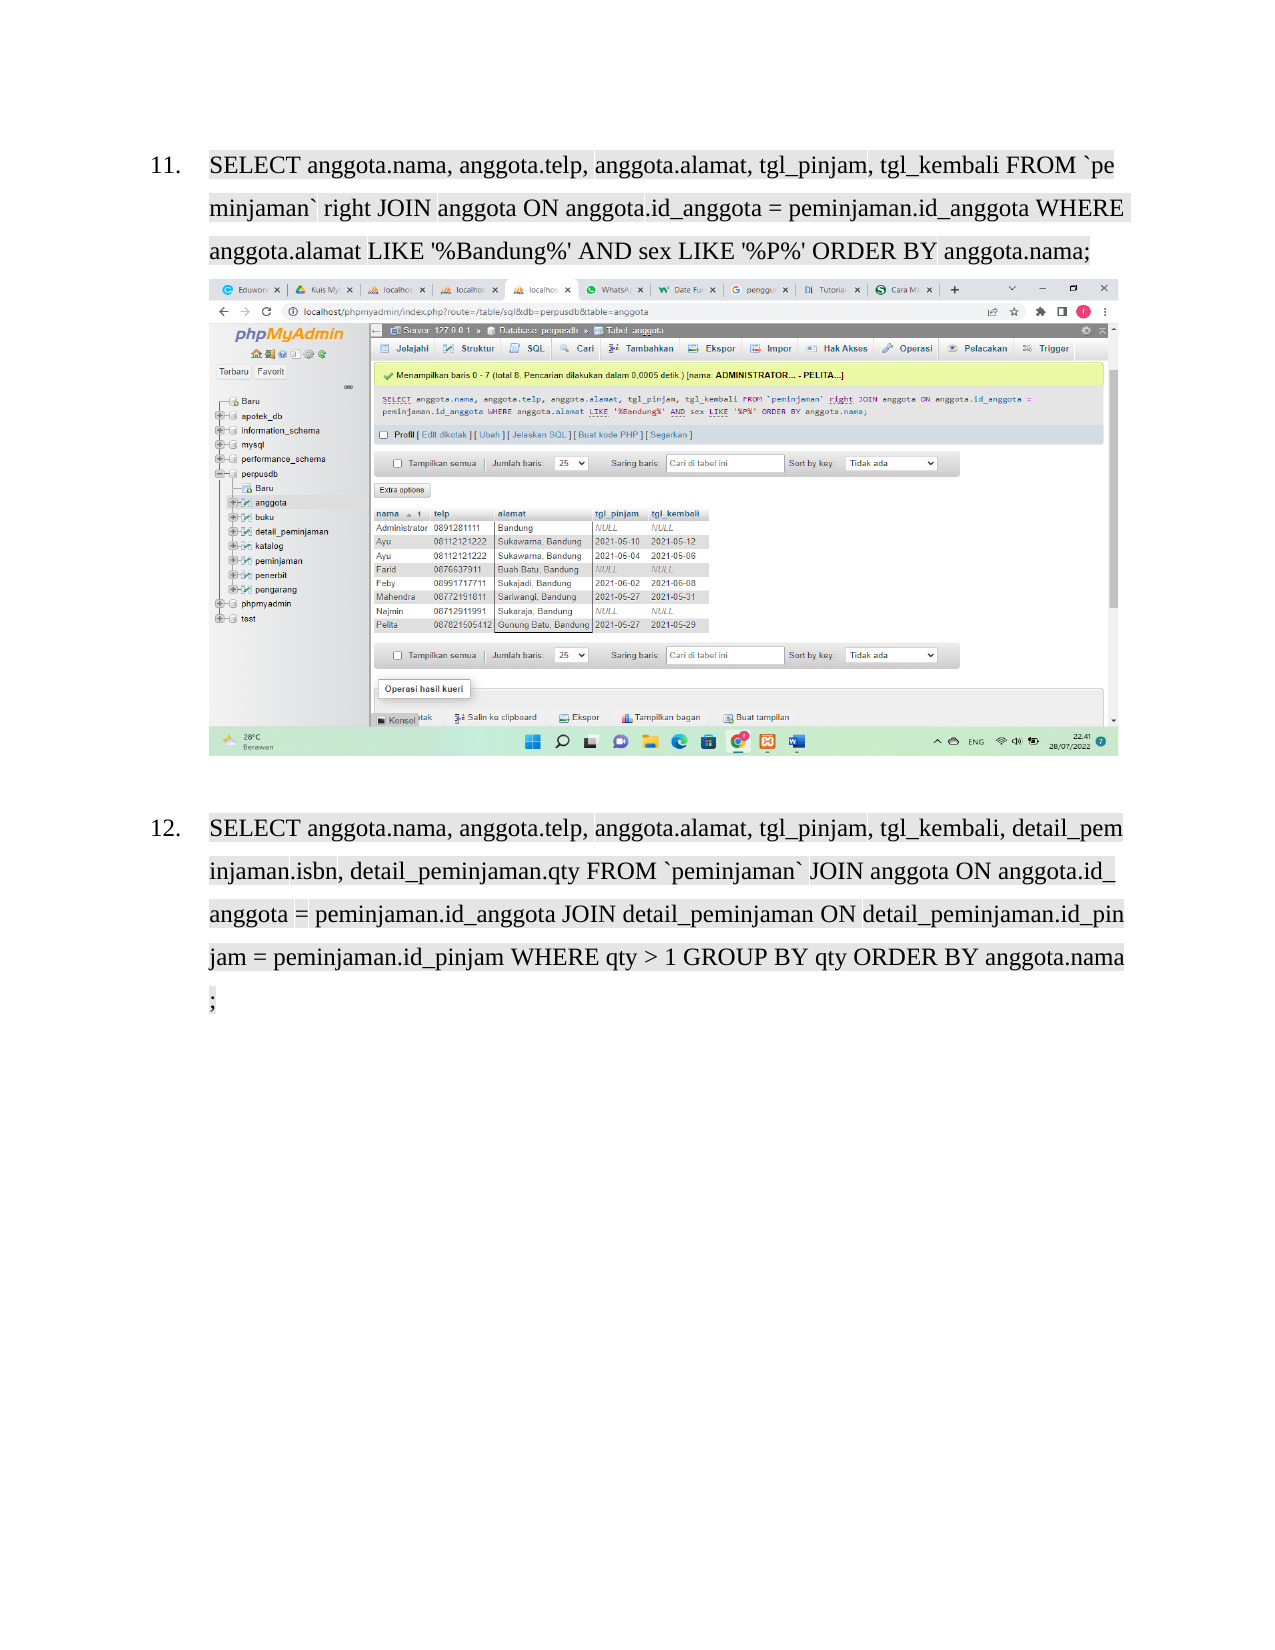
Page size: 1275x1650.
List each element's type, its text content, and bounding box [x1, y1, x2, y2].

picture [209, 279, 1119, 756]
list SELECT anggota.nama, anggota.telp, anggota.alamat, tgl_pinjam, tgl_kembali FROM `peminjaman` right JOIN anggota ON anggota.id_anggota = peminjaman.id_anggota WHERE anggota.alamat LIKE '%Bandung%' AND sex LIKE '%P%' ORDER BY anggota.nama; [150, 150, 1125, 265]
list SELECT anggota.nama, anggota.telp, anggota.alamat, tgl_pinjam, tgl_kembali, detail_peminjaman.isbn, detail_peminjaman.qty FROM `peminjaman` JOIN anggota ON anggota.id_anggota = peminjaman.id_anggota JOIN detail_peminjaman ON detail_peminjaman.id_pinjam = peminjaman.id_pinjam WHERE qty > 1 GROUP BY qty ORDER BY anggota.nama; [150, 813, 1125, 1014]
